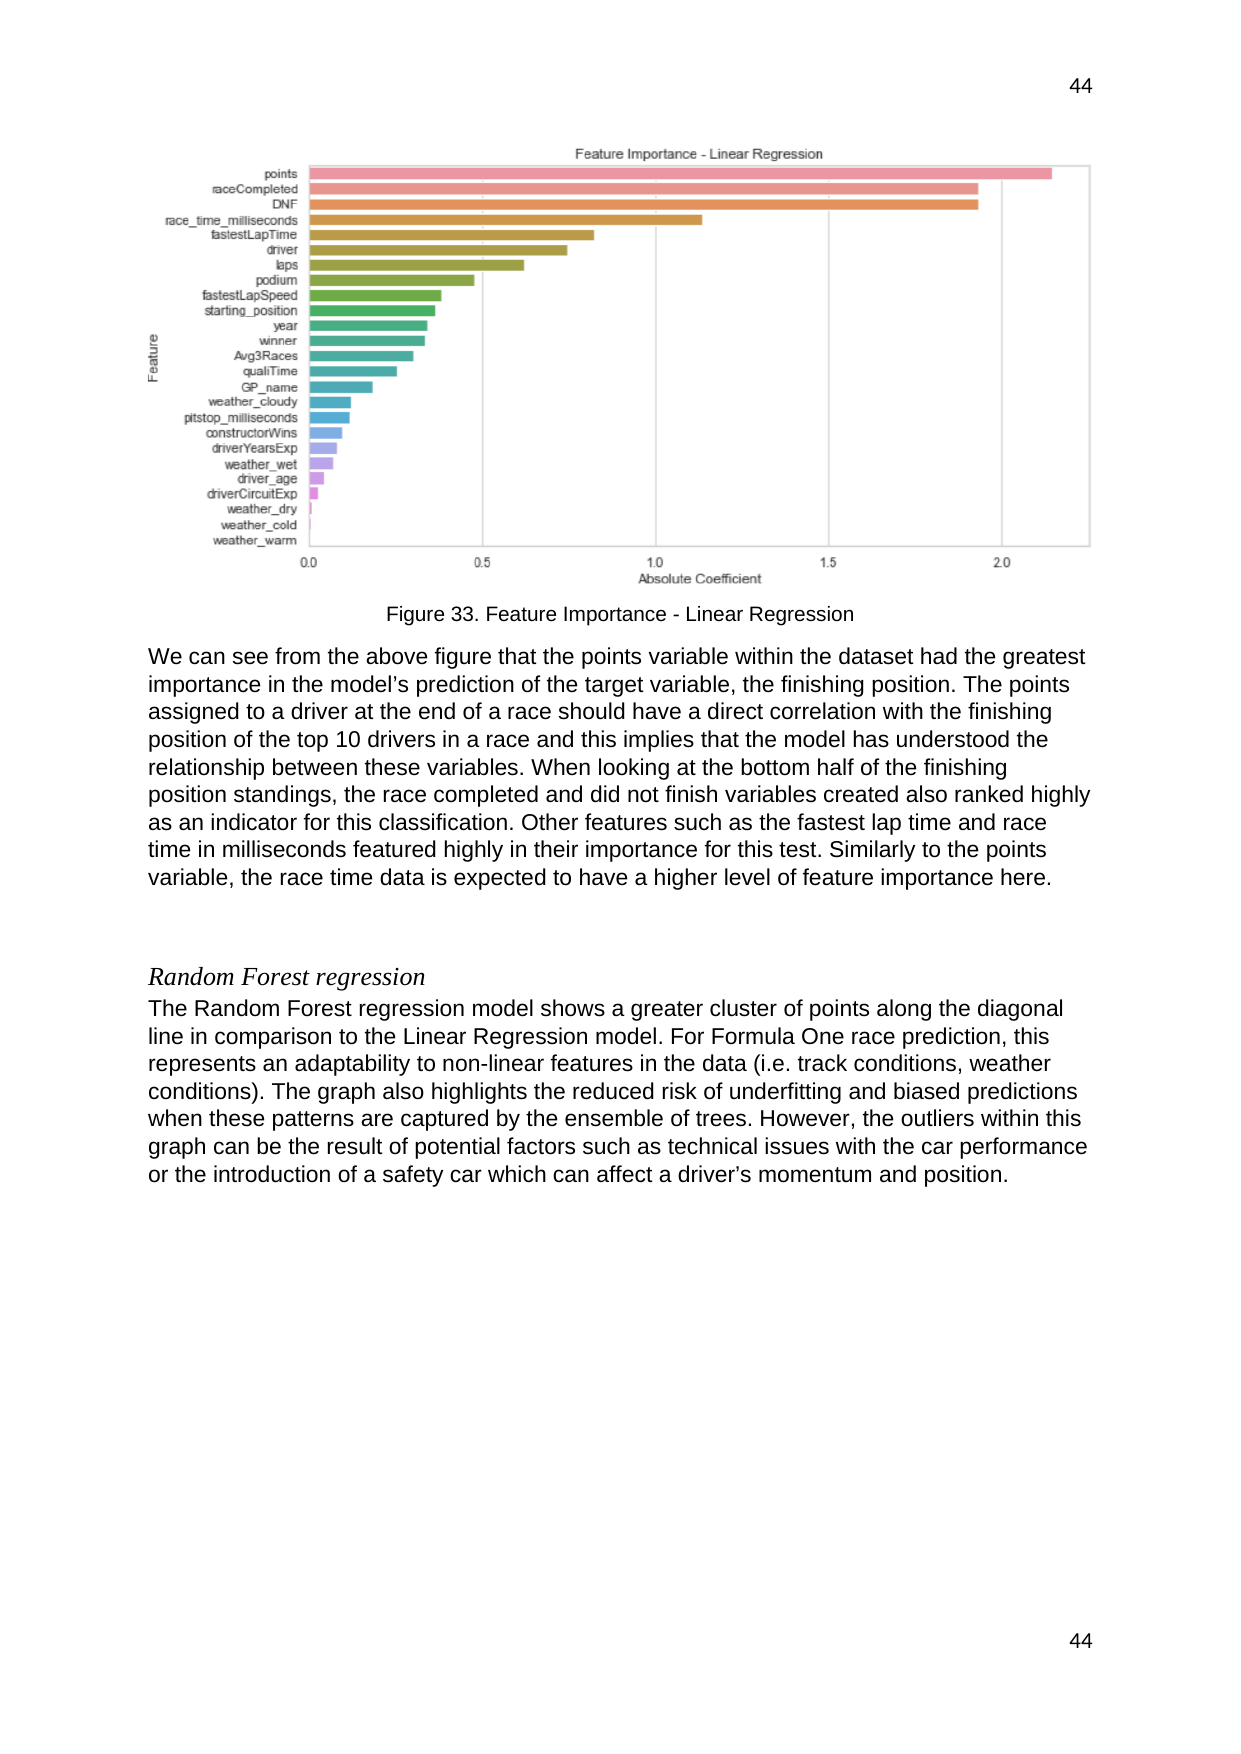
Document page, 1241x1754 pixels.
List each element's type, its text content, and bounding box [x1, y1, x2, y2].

text The Random Forest regression model shows a greater cluster of points along the diagonal line in comparison to the Linear Regression model. For Formula One race prediction, this represents an adaptability to non-linear features in the data (i.e. track conditions, weather conditions). The graph also highlights the reduced risk of underfitting and biased predictions when these patterns are captured by the ensemble of trees. However, the outliers within this graph can be the result of potential factors such as technical issues with the car performance or the introduction of a safety car which can affect a driver’s momentum and position. [148, 995, 1092, 1187]
subtitle Random Forest regression [148, 961, 1092, 991]
picture [147, 147, 1093, 584]
text We can see from the above figure that the points variable within the dataset had the greatest importance in the model’s prediction of the target variable, the finishing position. The points assigned to a driver at the end of a race should have a direct correlation with the finishing position of the top 10 drivers in a race and this implies that the model has understood the relationship between these variables. When looking at the bottom half of the finishing position standings, the race completed and did not finish variables created also ranked highly as an indicator for this classification. Other features such as the fastest lap time and race time in milliseconds featured highly in their importance for this test. Similarly to the points variable, the race time data is expected to have a higher level of feature importance here. [148, 643, 1092, 890]
text Figure 33. Feature Importance - Linear Regression [148, 601, 1092, 625]
